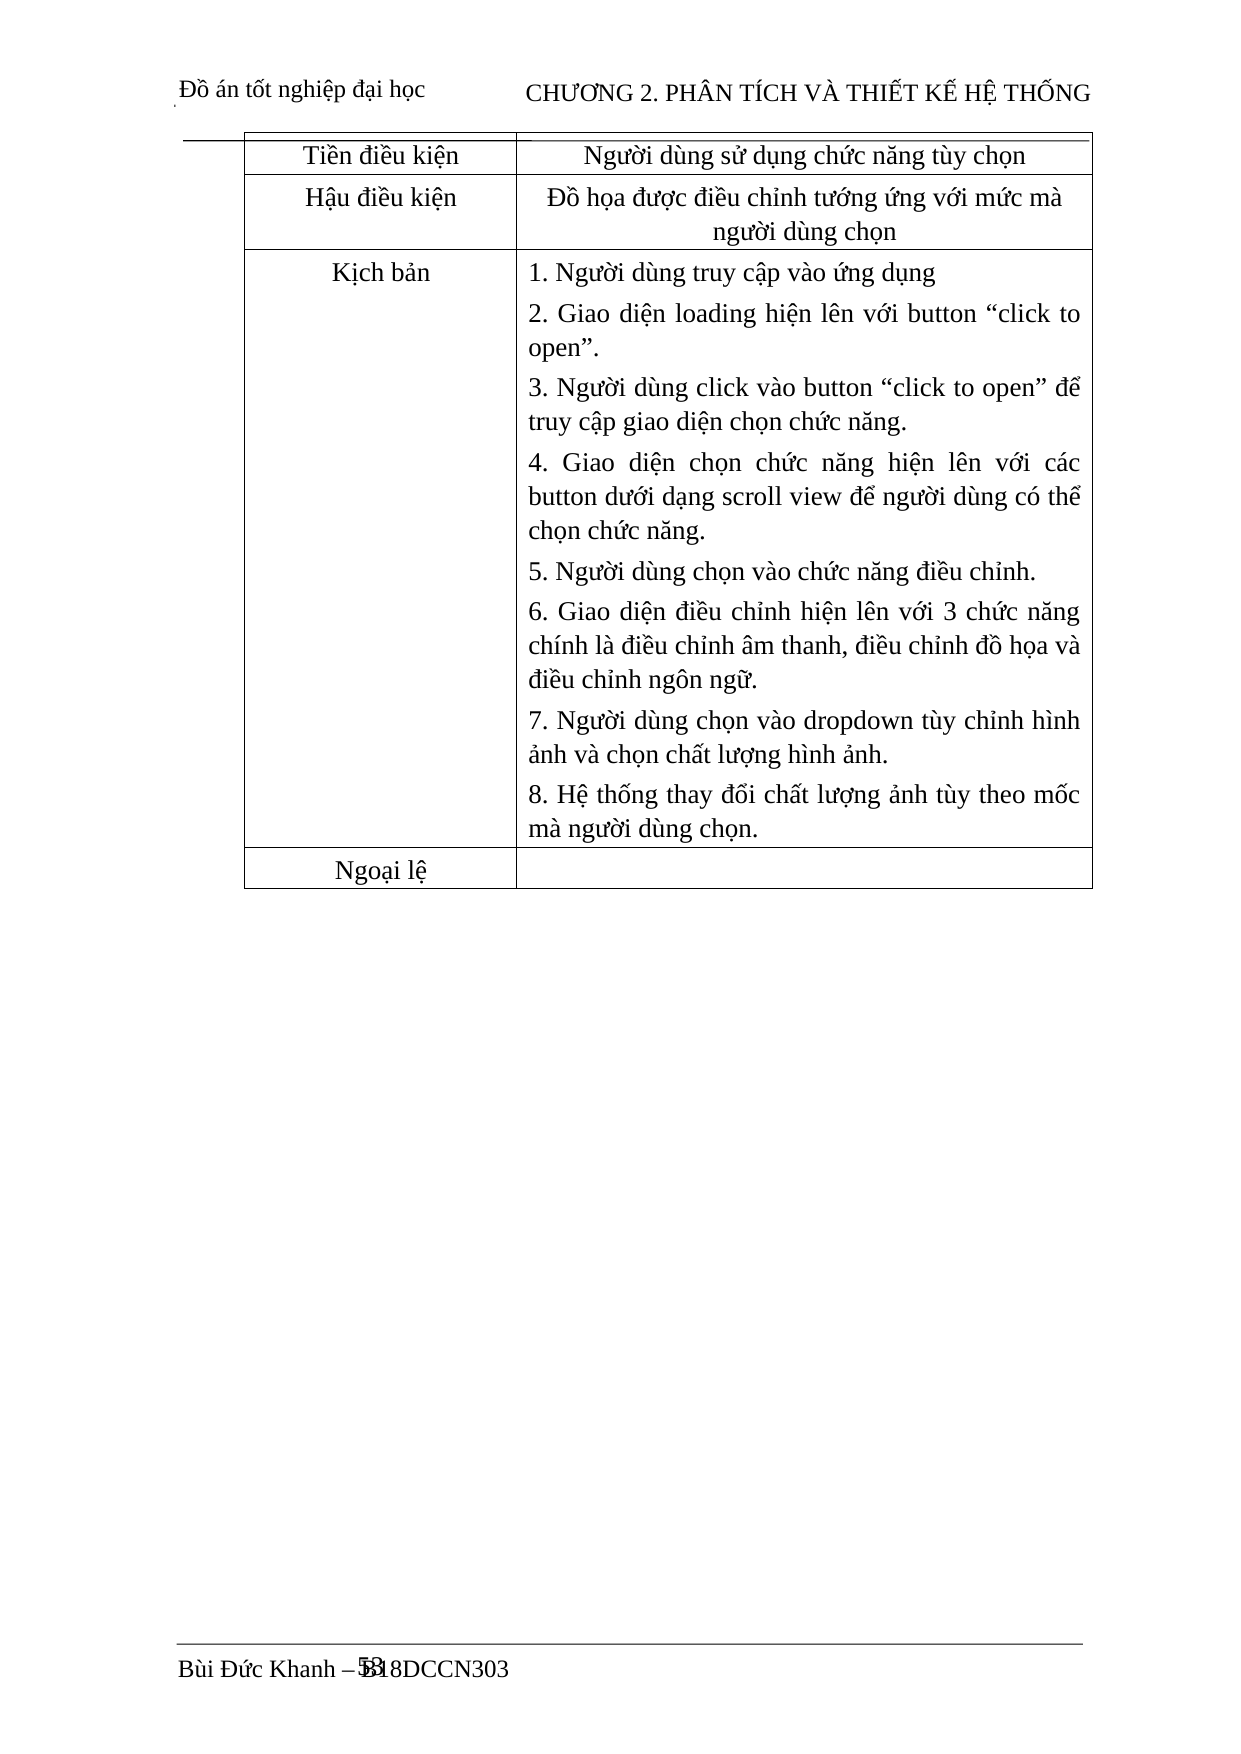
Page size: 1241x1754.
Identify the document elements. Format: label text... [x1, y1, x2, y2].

table_cell 1. Người dùng truy cập vào ứng dụng 2. Giao diện loading hiện lên với button “click to open”. 3. Người dùng click vào button “click to open” để truy cập giao diện chọn chức năng. 4. Giao diện chọn chức năng hiện lên với các button dưới dạng scroll view để người dùng có thể chọn chức năng. 5. Người dùng chọn vào chức năng điều chỉnh. 6. Giao diện điều chỉnh hiện lên với 3 chức năng chính là điều chỉnh âm thanh, điều chỉnh đồ họa và điều chỉnh ngôn ngữ. 7. Người dùng chọn vào dropdown tùy chỉnh hình ảnh và chọn chất lượng hình ảnh. 8. Hệ thống thay đổi chất lượng ảnh tùy theo mốc mà người dùng chọn. [517, 250, 1092, 847]
table_cell Đồ họa được điều chỉnh tướng ứng với mức mà người dùng chọn [517, 175, 1092, 249]
table_cell Kịch bản [245, 250, 516, 847]
table_cell Hậu điều kiện [245, 175, 516, 249]
table_cell Ngoại lệ [245, 848, 516, 888]
table_cell Tiền điều kiện [245, 133, 516, 173]
table_cell [517, 848, 1092, 888]
table_cell Người dùng sử dụng chức năng tùy chọn [517, 133, 1092, 173]
